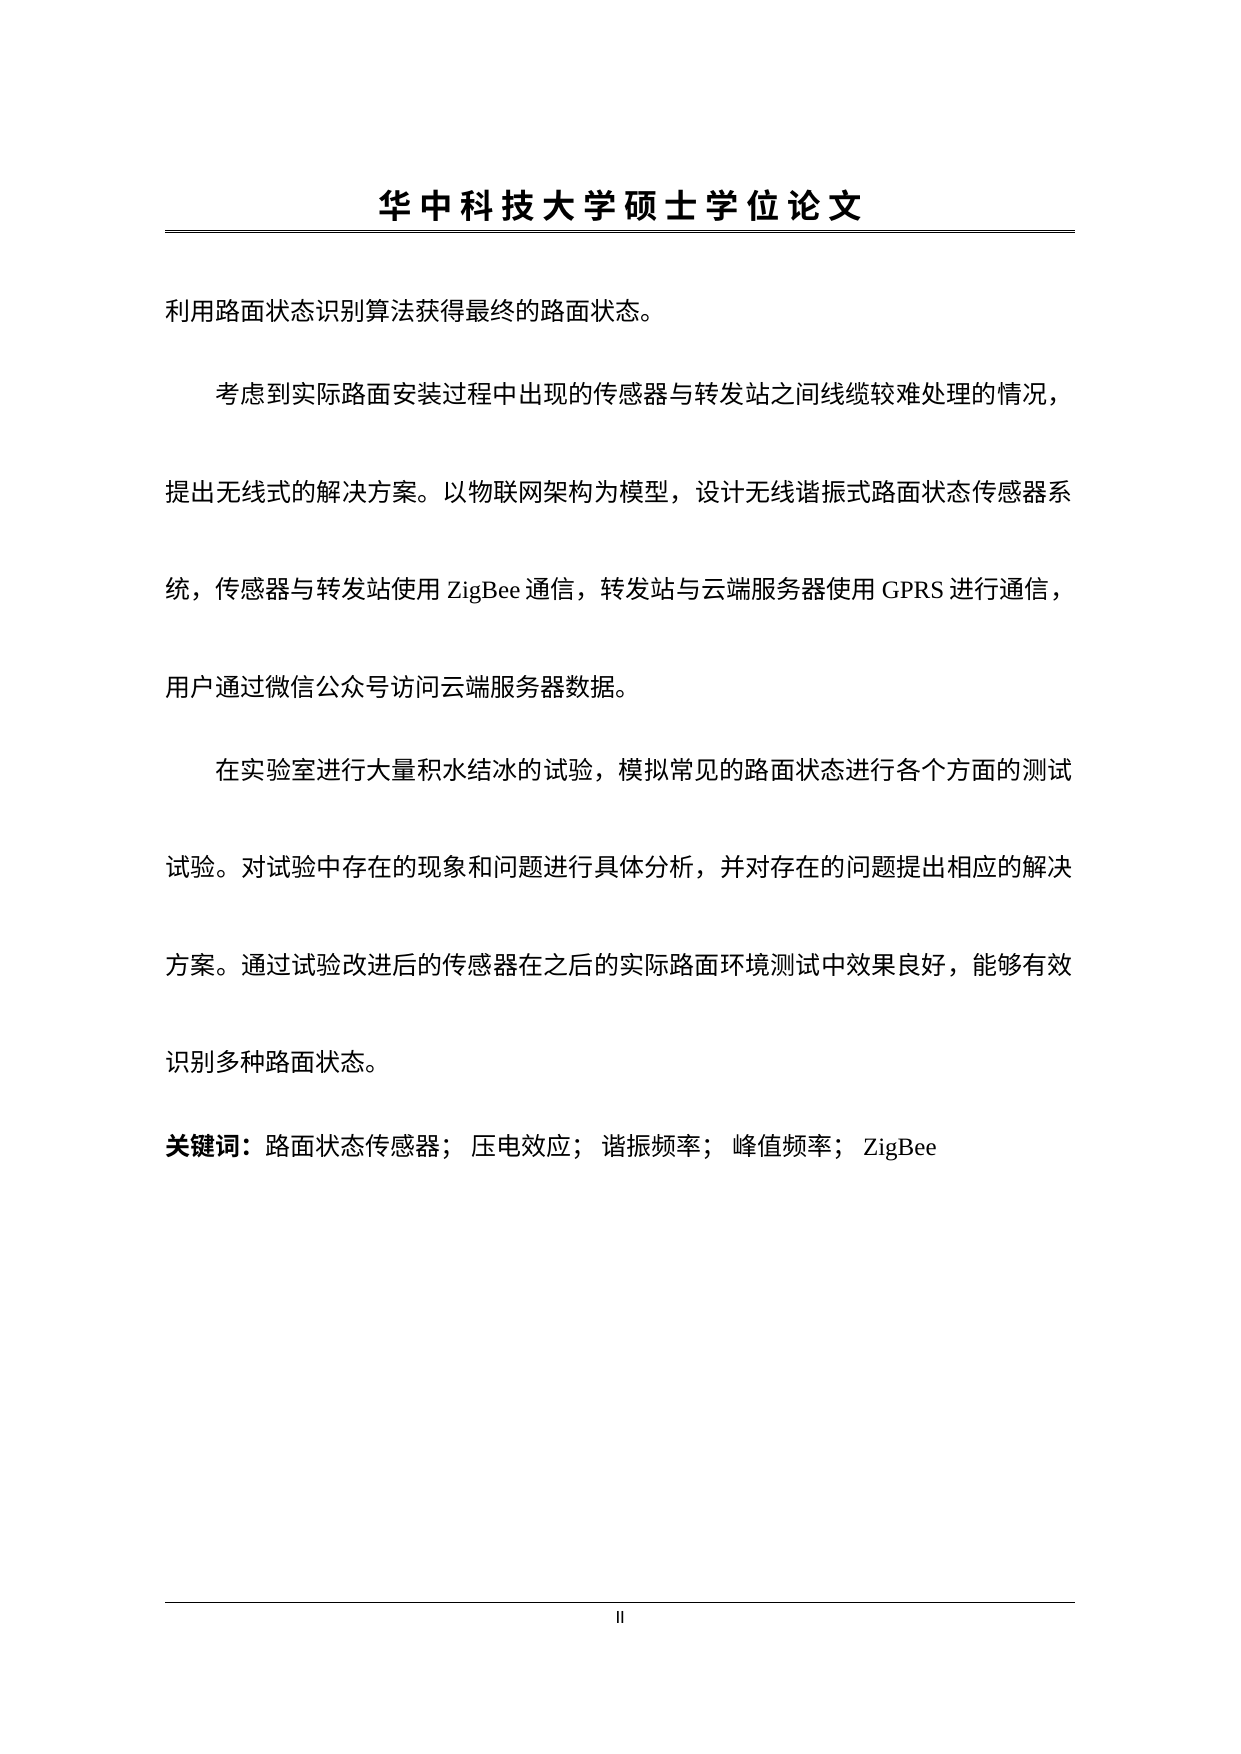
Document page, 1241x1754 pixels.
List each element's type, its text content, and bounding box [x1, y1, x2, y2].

text 关键词：路面状态传感器； 压电效应； 谐振频率； 峰值频率； ZigBee [165, 1112, 1075, 1177]
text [165, 277, 1075, 342]
text 考虑到实际路面安装过程中出现的传感器与转发站之间线缆较难处理的情况，提出无线式的解决方案。以物联网架构为模型，设计无线谐振式路面状态传感器系统，传感器与转发站使用ZigBee通信，转发站与云端服务器使用GPRS进行通信，用户通过微信公众号访问云端服务器数据。 [165, 360, 1075, 718]
text 在实验室进行大量积水结冰的试验，模拟常见的路面状态进行各个方面的测试试验。对试验中存在的现象和问题进行具体分析，并对存在的问题提出相应的解决方案。通过试验改进后的传感器在之后的实际路面环境测试中效果良好，能够有效识别多种路面状态。 [165, 736, 1075, 1093]
